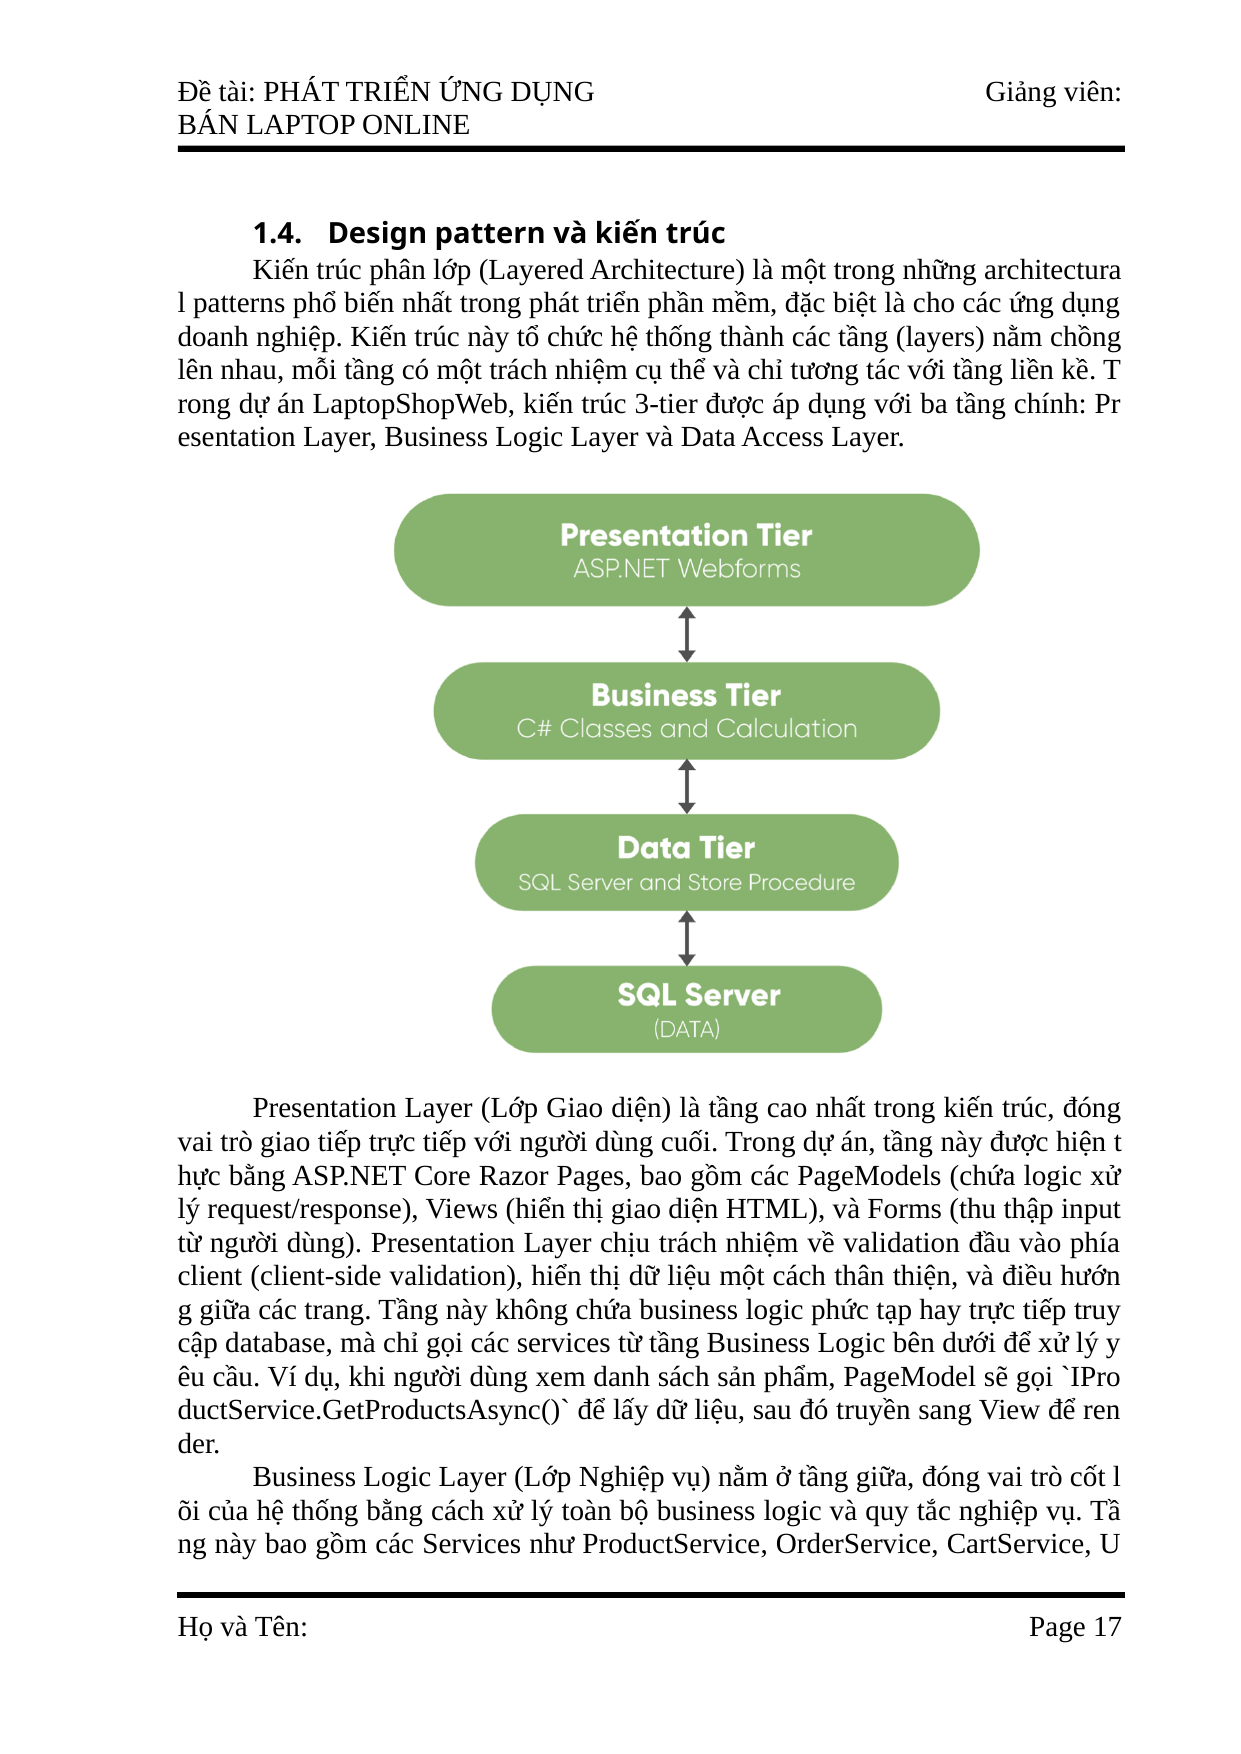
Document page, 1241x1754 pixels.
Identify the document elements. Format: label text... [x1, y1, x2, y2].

text Kiến trúc phân lớp (Layered Architecture) là một trong những architectural patterns phổ biến nhất trong phát triển phần mềm, đặc biệt là cho các ứng dụng doanh nghiệp. Kiến trúc này tổ chức hệ thống thành các tầng (layers) nằm chồng lên nhau, mỗi tầng có một trách nhiệm cụ thể và chỉ tương tác với tầng liền kề. Trong dự án LaptopShopWeb, kiến trúc 3-tier được áp dụng với ba tầng chính: Presentation Layer, Business Logic Layer và Data Access Layer. [177, 252, 1122, 453]
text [177, 1459, 1122, 1560]
picture [354, 453, 1021, 1091]
subtitle Design pattern và kiến trúc [252, 212, 1122, 252]
text Presentation Layer (Lớp Giao diện) là tầng cao nhất trong kiến trúc, đóng vai trò giao tiếp trực tiếp với người dùng cuối. Trong dự án, tầng này được hiện thực bằng ASP.NET Core Razor Pages, bao gồm các PageModels (chứa logic xử lý request/response), Views (hiển thị giao diện HTML), và Forms (thu thập input từ người dùng). Presentation Layer chịu trách nhiệm về validation đầu vào phía client (client-side validation), hiển thị dữ liệu một cách thân thiện, và điều hướng giữa các trang. Tầng này không chứa business logic phức tạp hay trực tiếp truy cập database, mà chỉ gọi các services từ tầng Business Logic bên dưới để xử lý yêu cầu. Ví dụ, khi người dùng xem danh sách sản phẩm, PageModel sẽ gọi `IProductService.GetProductsAsync()` để lấy dữ liệu, sau đó truyền sang View để render. [177, 1091, 1122, 1459]
